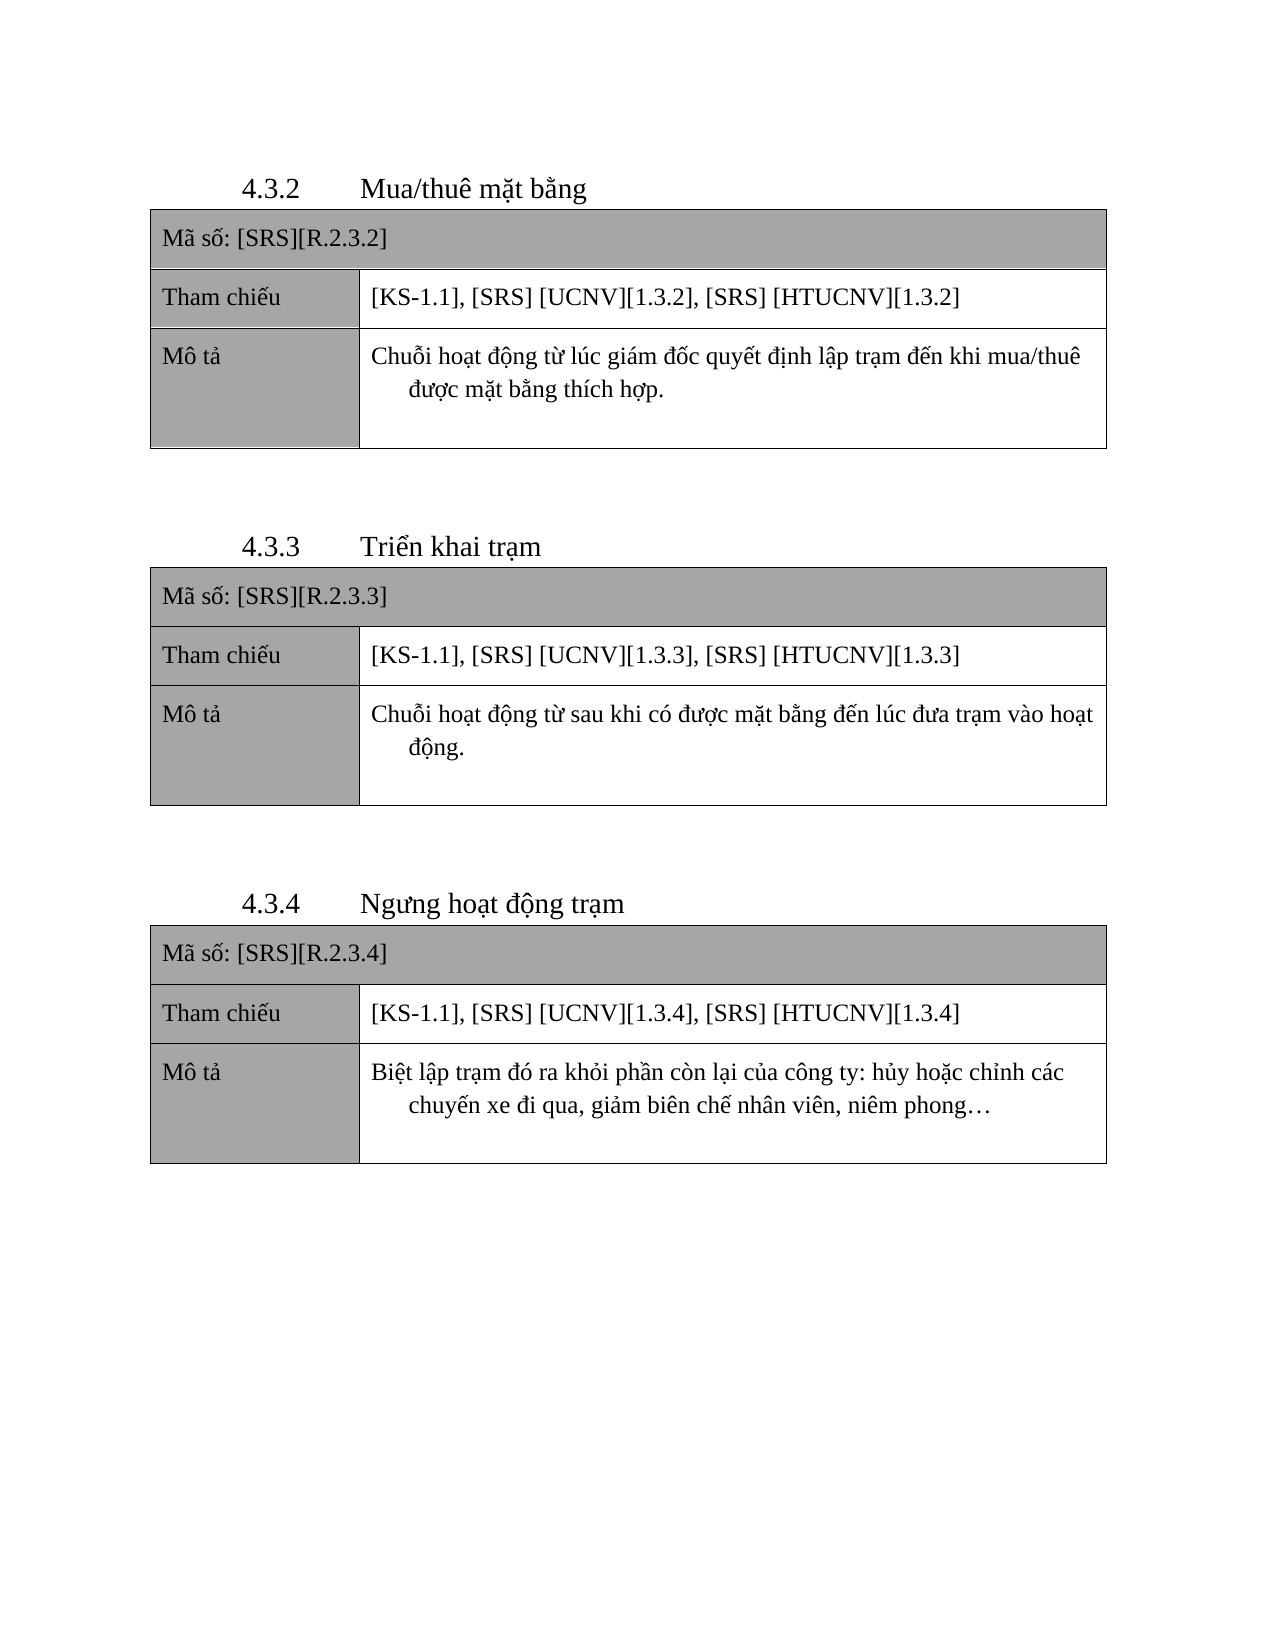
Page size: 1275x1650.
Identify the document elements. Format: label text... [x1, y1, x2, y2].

table_cell Biệt lập trạm đó ra khỏi phần còn lại của công ty: hủy hoặc chỉnh các chuyến xe đi qua, giảm biên chế nhân viên, niêm phong… [360, 1044, 1106, 1163]
table_cell Tham chiếu [151, 627, 359, 685]
table_cell Chuỗi hoạt động từ sau khi có được mặt bằng đến lúc đưa trạm vào hoạt động. [360, 686, 1106, 805]
table_header Mã số: [SRS][R.2.3.4] [151, 926, 1106, 984]
table_cell [KS-1.1], [SRS] [UCNV][1.3.4], [SRS] [HTUCNV][1.3.4] [360, 985, 1106, 1043]
table_header Mã số: [SRS][R.2.3.3] [151, 568, 1106, 626]
table_cell Mô tả [151, 686, 359, 805]
table_cell Chuỗi hoạt động từ lúc giám đốc quyết định lập trạm đến khi mua/thuê được mặt bằng thích hợp. [360, 329, 1106, 447]
table_cell Mô tả [151, 329, 359, 447]
table_cell Tham chiếu [151, 270, 359, 327]
text Ngưng hoạt động trạm [300, 886, 1125, 920]
text Triển khai trạm [300, 529, 1125, 562]
table_cell Mô tả [151, 1044, 359, 1163]
table_header Mã số: [SRS][R.2.3.2] [151, 210, 1106, 268]
table_cell [KS-1.1], [SRS] [UCNV][1.3.2], [SRS] [HTUCNV][1.3.2] [360, 270, 1106, 327]
table_cell Tham chiếu [151, 985, 359, 1043]
text Mua/thuê mặt bằng [300, 171, 1125, 204]
table_cell [KS-1.1], [SRS] [UCNV][1.3.3], [SRS] [HTUCNV][1.3.3] [360, 627, 1106, 685]
